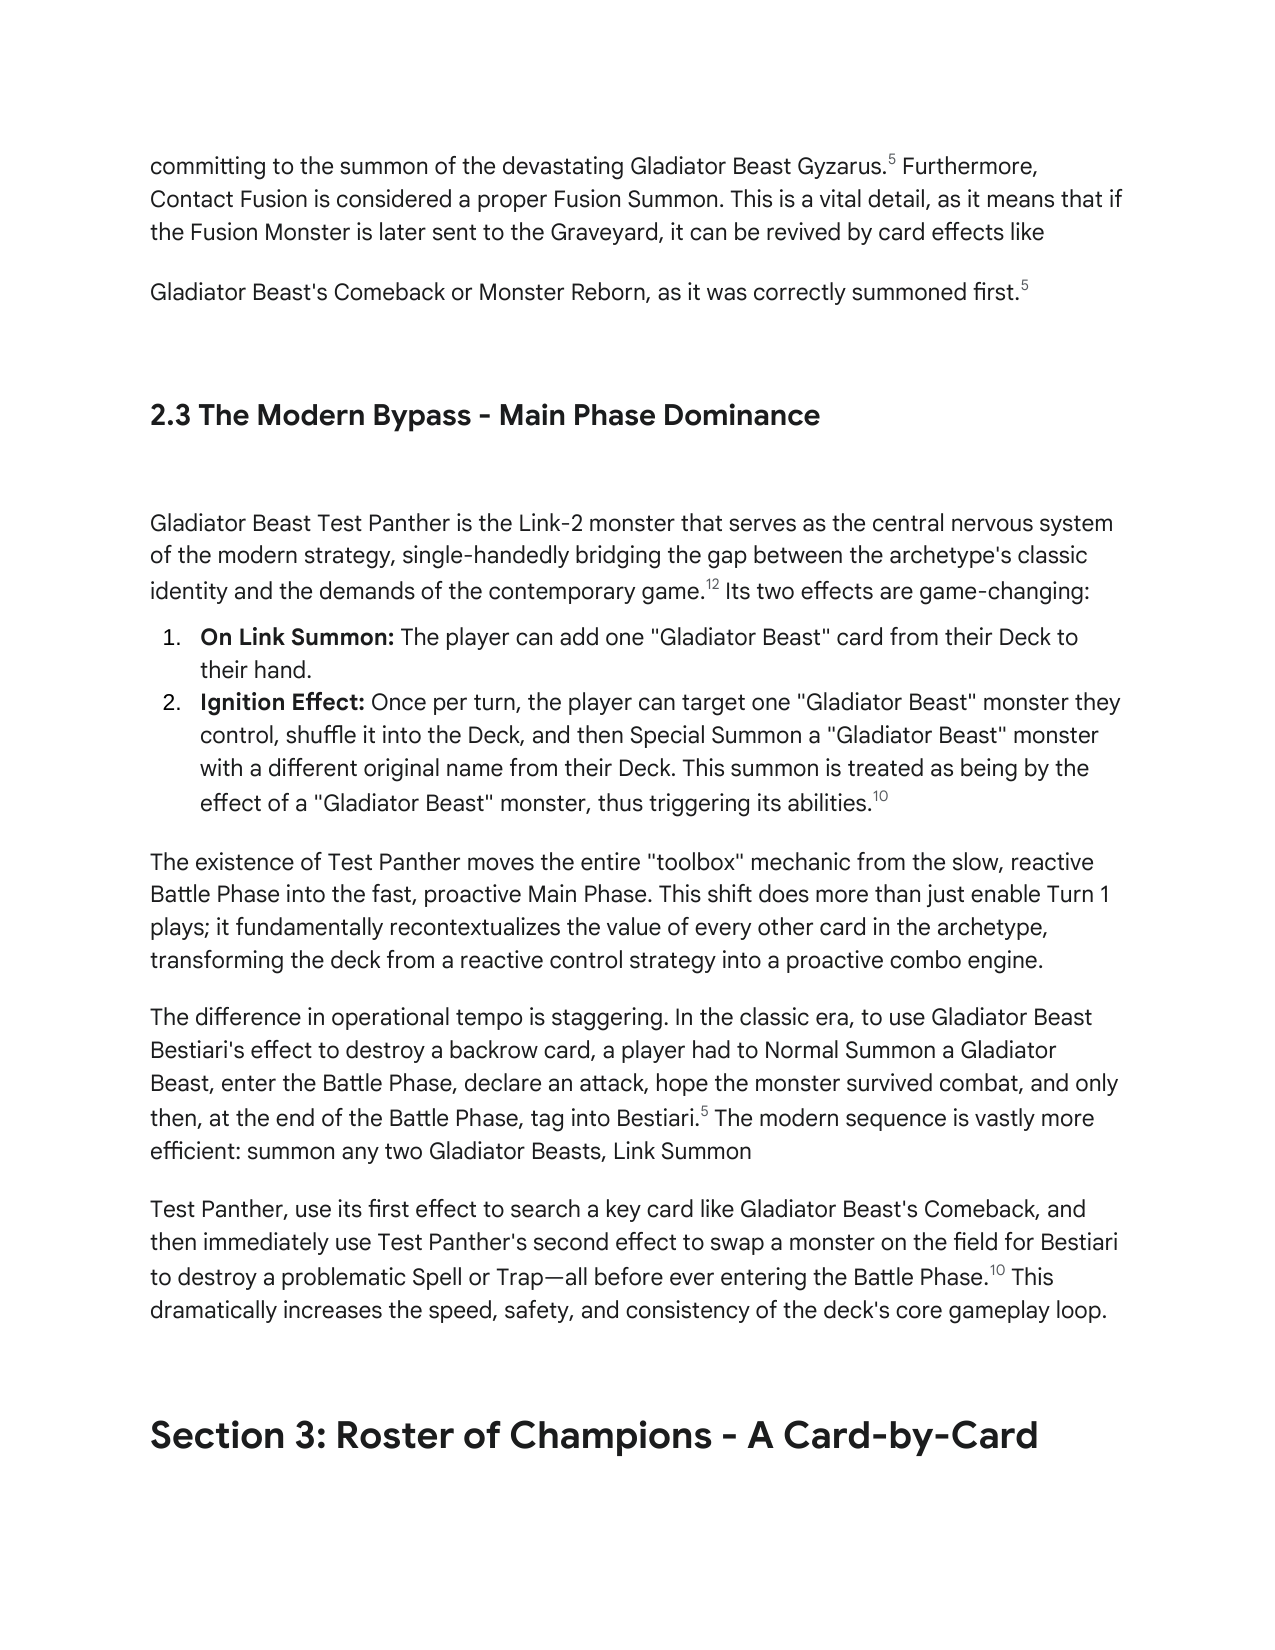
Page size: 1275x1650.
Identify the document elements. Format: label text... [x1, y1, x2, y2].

subtitle 2.3 The Modern Bypass - Main Phase Dominance [150, 397, 1125, 434]
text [150, 150, 1125, 247]
text The difference in operational tempo is staggering. In the classic era, to use Gladiator Beast Bestiari's effect to destroy a backrow card, a player had to Normal Summon a Gladiator Beast, enter the Battle Phase, declare an attack, hope the monster survived combat, and only then, at the end of the Battle Phase, tag into Bestiari.5 The modern sequence is vastly more efficient: summon any two Gladiator Beasts, Link Summon [150, 1004, 1125, 1166]
text The existence of Test Panther moves the entire "toolbox" mechanic from the slow, reactive Battle Phase into the fast, proactive Main Phase. This shift does more than just enable Turn 1 plays; it fundamentally recontextualizes the value of every other card in the archetype, transforming the deck from a reactive control strategy into a proactive combo engine. [150, 848, 1125, 975]
list On Link Summon: The player can add one "Gladiator Beast" card from their Deck to their hand. [162, 623, 1125, 684]
list Ignition Effect: Once per turn, the player can target one "Gladiator Beast" monster they control, shuffle it into the Deck, and then Special Summon a "Gladiator Beast" monster with a different original name from their Deck. This summon is treated as being by the effect of a "Gladiator Beast" monster, thus triggering its abilities.10 [162, 688, 1125, 818]
text Gladiator Beast Test Panther is the Link-2 monster that serves as the central nervous system of the modern strategy, single-handedly bridging the gap between the archetype's classic identity and the demands of the contemporary game.12 Its two effects are game-changing: [150, 509, 1125, 606]
text Test Panther, use its first effect to search a key card like Gladiator Beast's Comeback, and then immediately use Test Panther's second effect to swap a monster on the field for Bestiari to destroy a problematic Spell or Trap—all before ever entering the Battle Phase.10 This dramatically increases the speed, safety, and consistency of the deck's core gameplay loop. [150, 1195, 1125, 1325]
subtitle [150, 1412, 1125, 1459]
text Gladiator Beast's Comeback or Monster Reborn, as it was correctly summoned first.5 [150, 276, 1125, 307]
